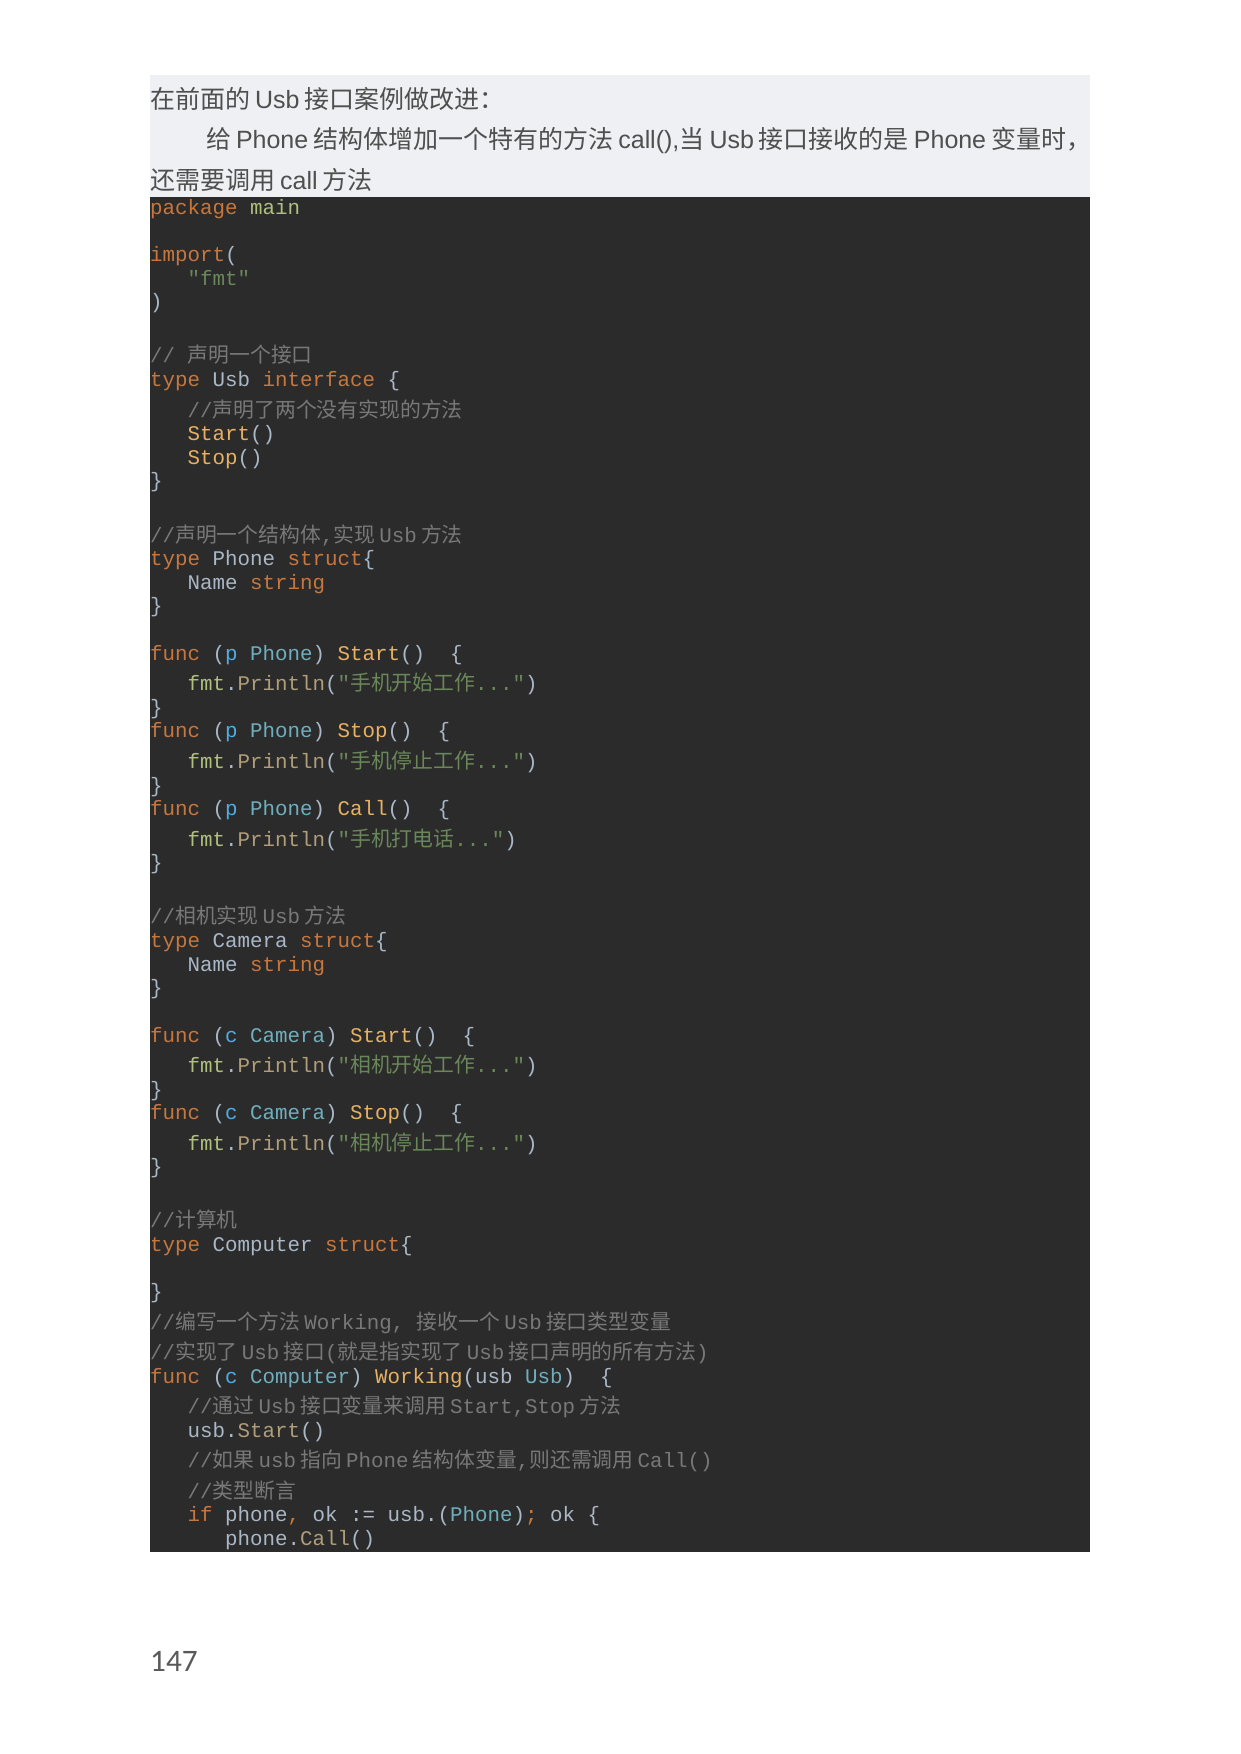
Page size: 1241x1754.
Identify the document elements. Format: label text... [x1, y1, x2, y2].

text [150, 197, 1090, 1552]
text 在前面的Usb接口案例做改进： 给Phone结构体增加一个特有的方法call(),当Usb接口接收的是Phone变量时，还需要调用call方法 [150, 75, 1090, 197]
